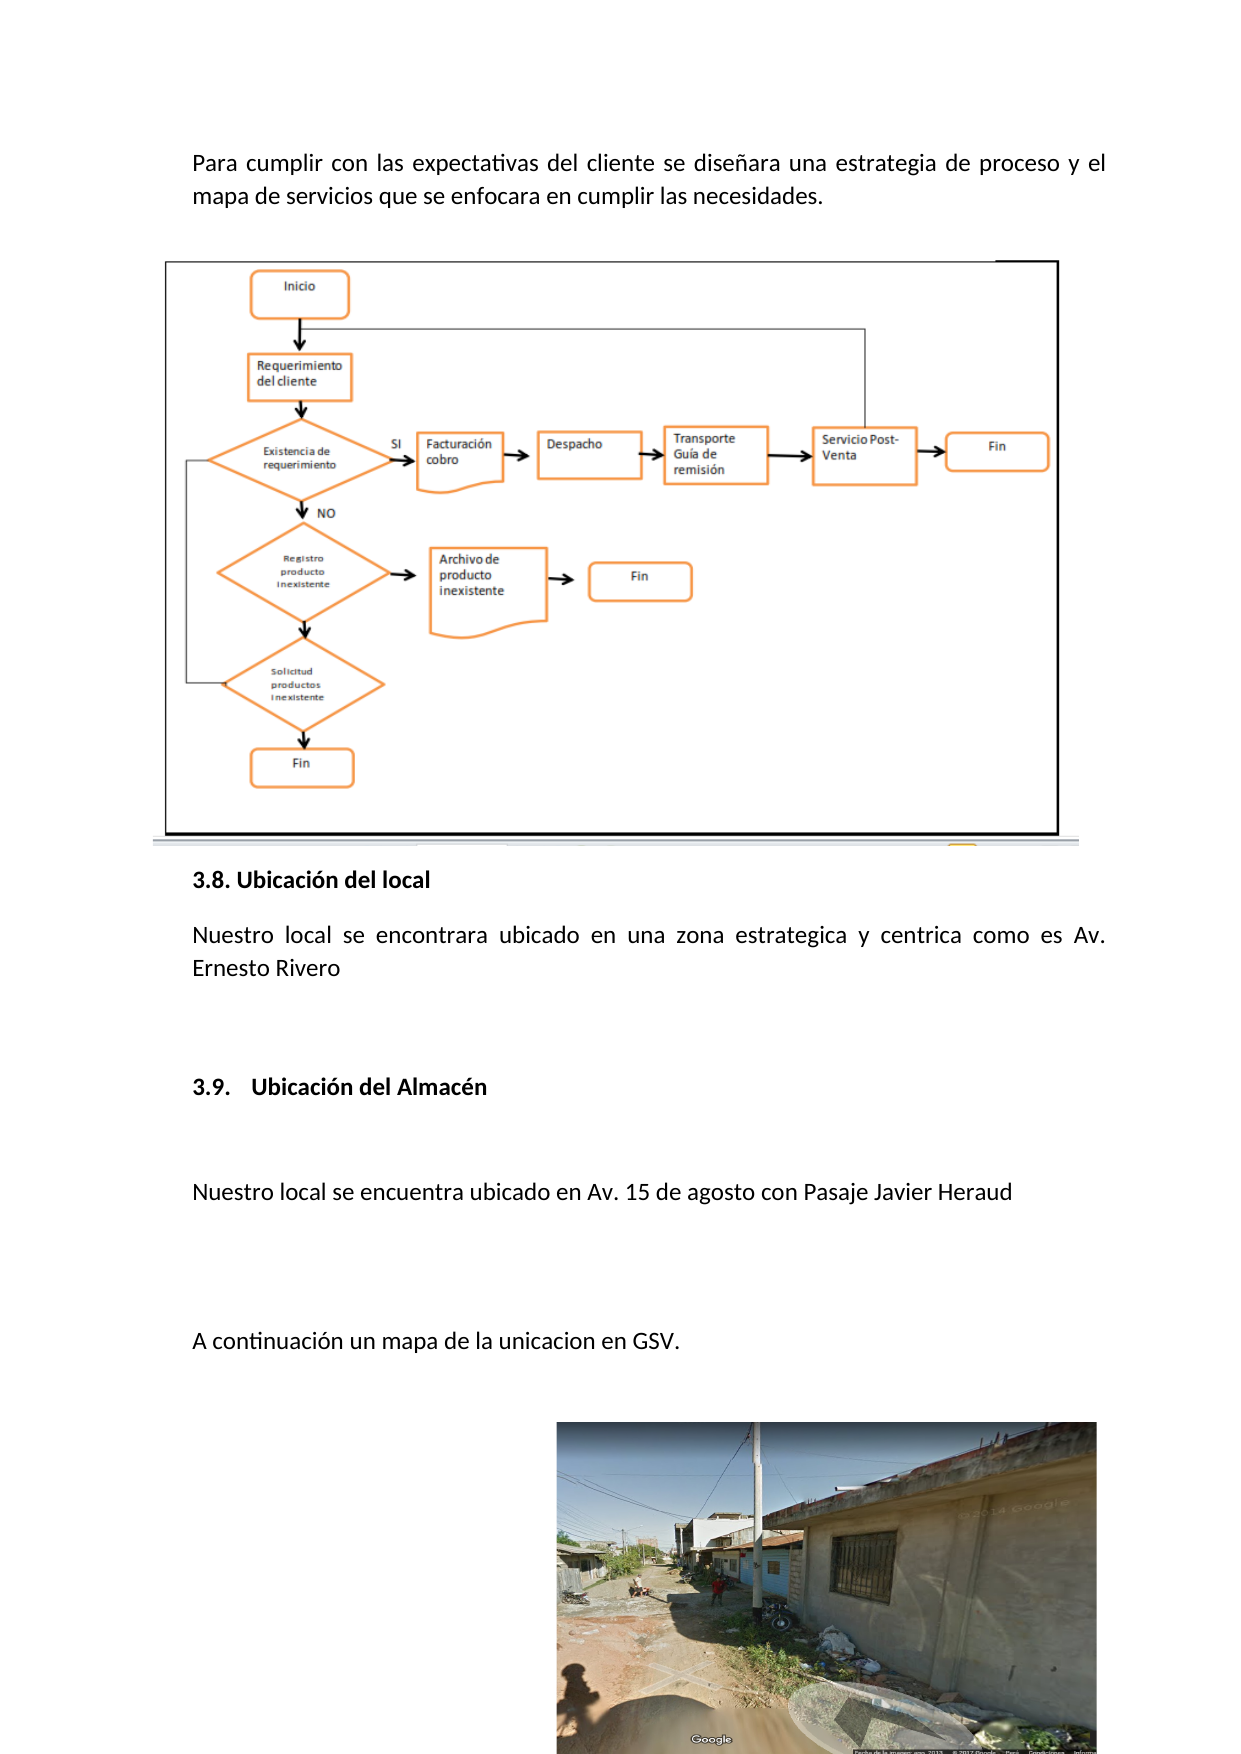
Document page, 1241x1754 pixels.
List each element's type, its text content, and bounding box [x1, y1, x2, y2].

text Para cumplir con las expectativas del cliente se diseñara una estrategia de proceso y el mapa de servicios que se enfocara en cumplir las necesidades. [192, 148, 1107, 211]
text Nuestro local se encuentra ubicado en Av. 15 de agosto con Pasaje Javier Heraud [192, 1176, 1107, 1207]
subtitle Ubicación del Almacén [192, 1071, 1107, 1101]
picture [152, 249, 1079, 846]
text Nuestro local se encontrara ubicado en una zona estrategica y centrica como es Av. Ernesto Rivero [192, 920, 1107, 983]
text A continuación un mapa de la unicacion en GSV. [192, 1325, 1107, 1355]
picture [556, 1422, 1097, 1754]
